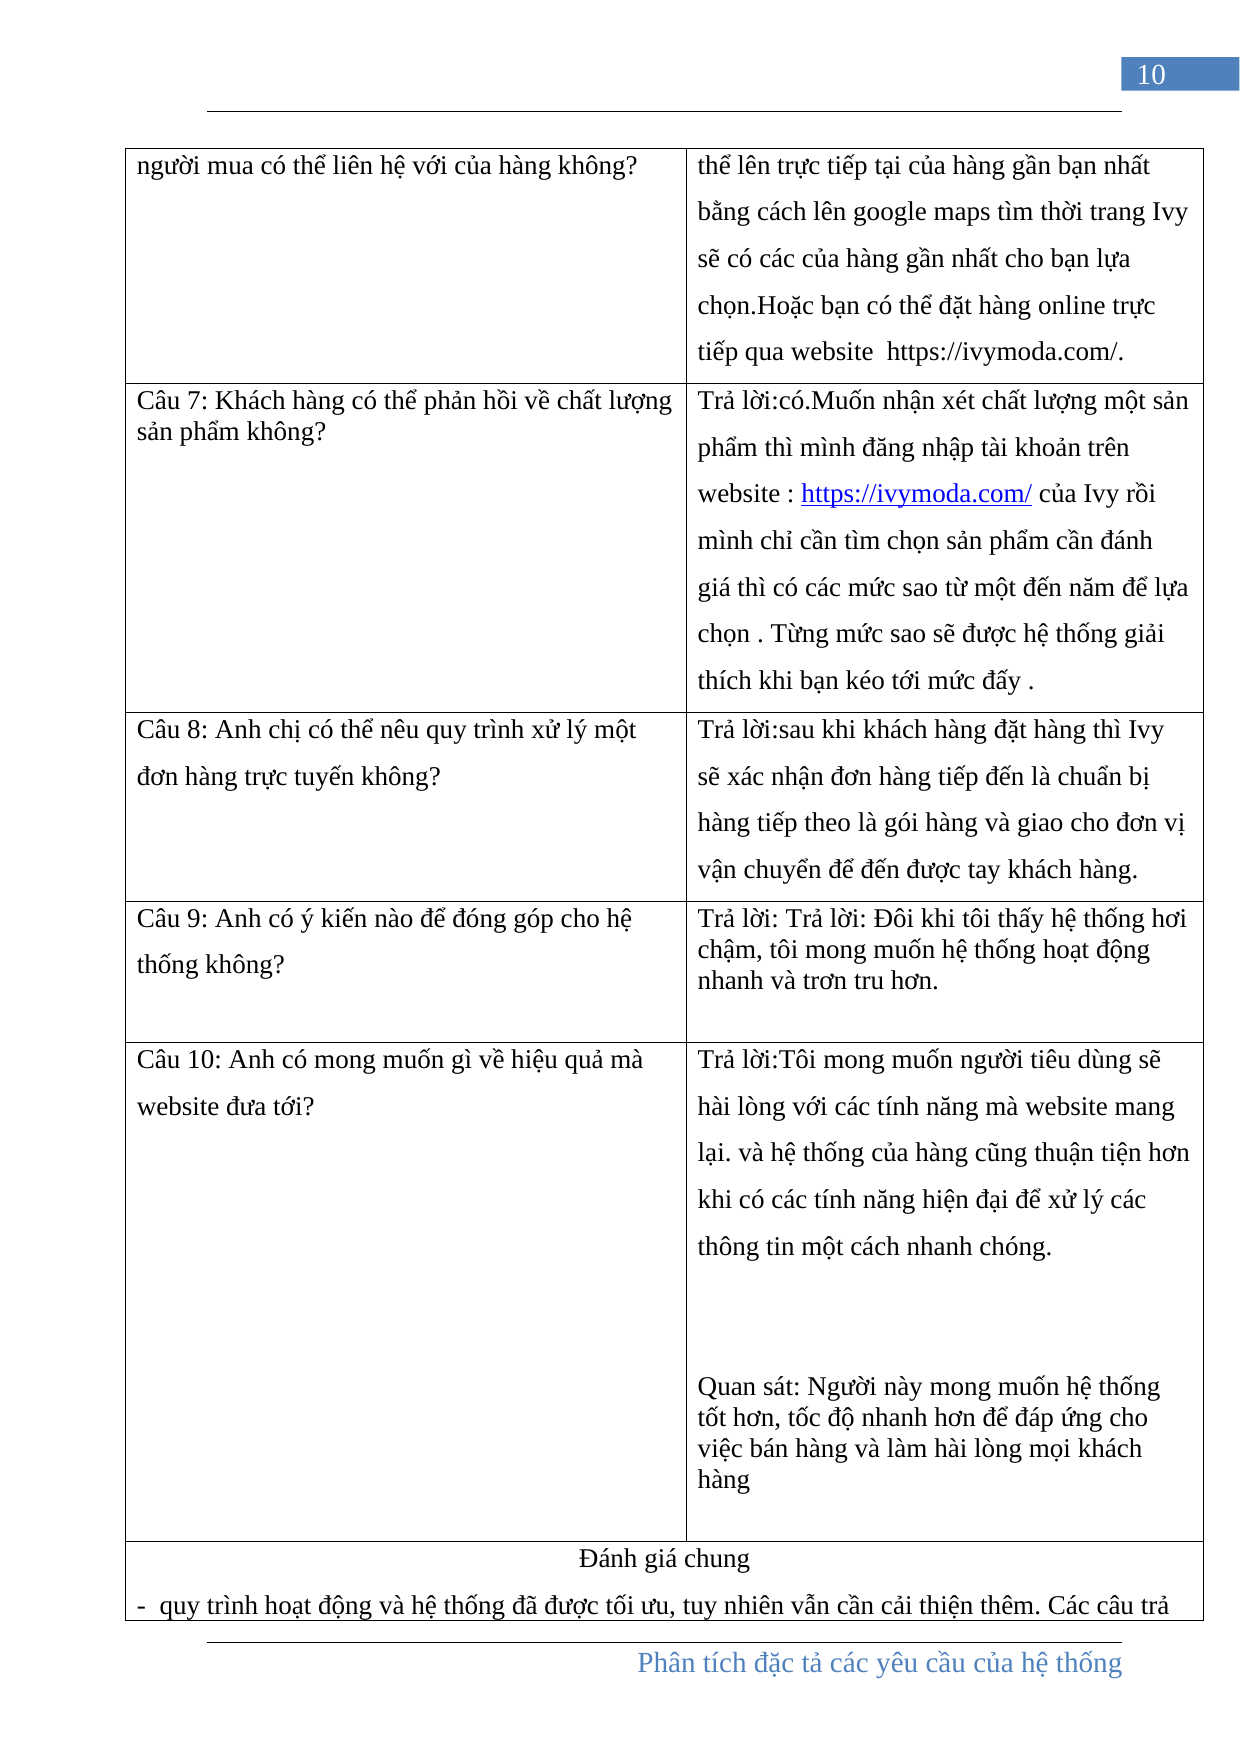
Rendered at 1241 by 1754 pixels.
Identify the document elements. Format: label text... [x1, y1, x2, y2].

table_cell Câu 7: Khách hàng có thể phản hồi về chất lượng sản phẩm không? [126, 384, 686, 712]
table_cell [126, 149, 686, 383]
table_cell Câu 10: Anh có mong muốn gì về hiệu quả mà website đưa tới? [126, 1043, 686, 1541]
table_cell Trả lời:có.Muốn nhận xét chất lượng một sản phẩm thì mình đăng nhập tài khoản trên website : https://ivymoda.com/ của Ivy rồi mình chỉ cần tìm chọn sản phẩm cần đánh giá thì có các mức sao từ một đến năm để lựa chọn . Từng mức sao sẽ được hệ thống giải thích khi bạn kéo tới mức đấy . [687, 384, 1203, 712]
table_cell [687, 149, 1203, 383]
table_cell Câu 9: Anh có ý kiến nào để đóng góp cho hệ thống không? [126, 902, 686, 1042]
table_cell Trả lời: Trả lời: Đôi khi tôi thấy hệ thống hơi chậm, tôi mong muốn hệ thống hoạt động nhanh và trơn tru hơn. [687, 902, 1203, 1042]
table_cell Câu 8: Anh chị có thể nêu quy trình xử lý một đơn hàng trực tuyến không? [126, 713, 686, 901]
table_cell Trả lời:sau khi khách hàng đặt hàng thì Ivy sẽ xác nhận đơn hàng tiếp đến là chuẩn bị hàng tiếp theo là gói hàng và giao cho đơn vị vận chuyển để đến được tay khách hàng. [687, 713, 1203, 901]
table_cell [126, 1542, 1203, 1620]
table_cell Trả lời:Tôi mong muốn người tiêu dùng sẽ hài lòng với các tính năng mà website mang lại. và hệ thống của hàng cũng thuận tiện hơn khi có các tính năng hiện đại để xử lý các thông tin một cách nhanh chóng. Quan sát: Người này mong muốn hệ thống tốt hơn, tốc độ nhanh hơn để đáp ứng cho việc bán hàng và làm hài lòng mọi khách hàng [687, 1043, 1203, 1541]
